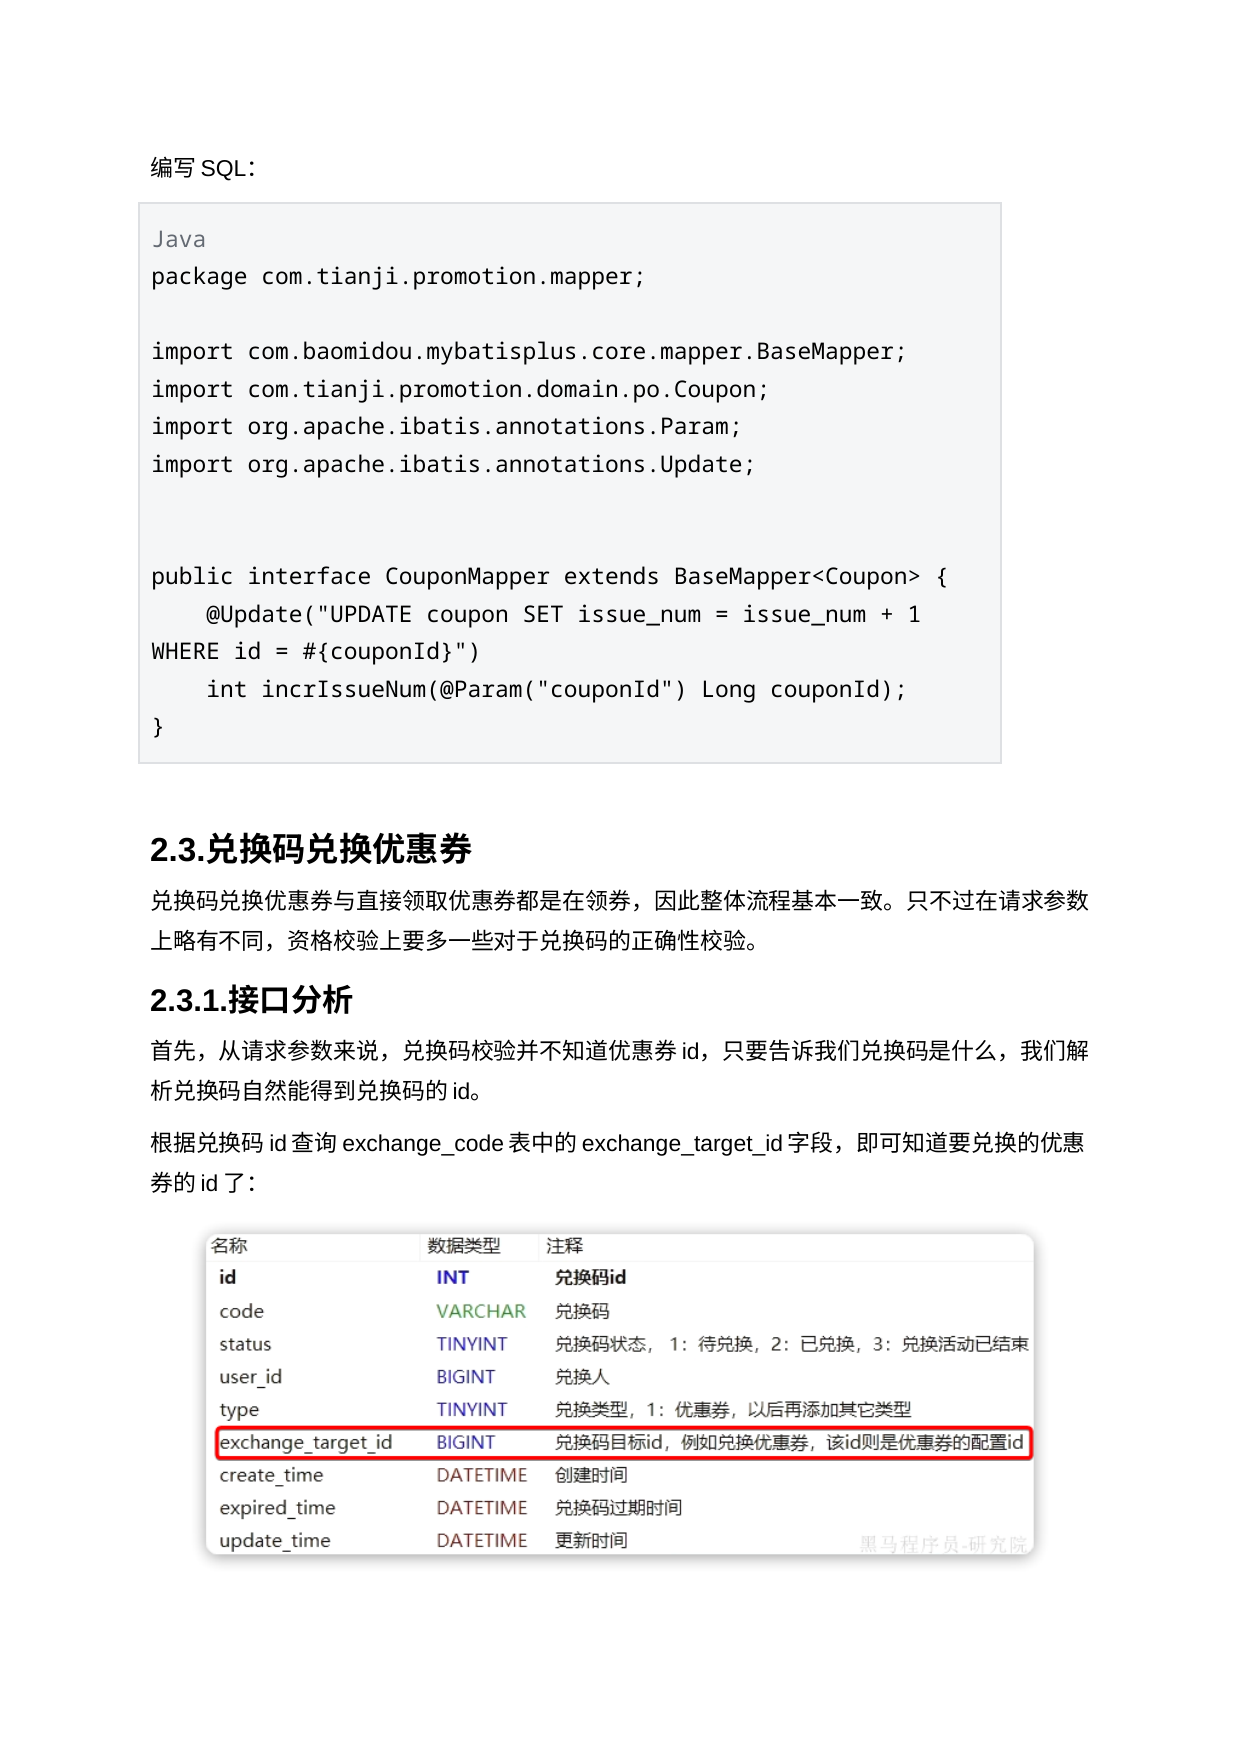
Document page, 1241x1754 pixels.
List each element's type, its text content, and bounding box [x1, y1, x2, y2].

picture [188, 1217, 1052, 1575]
table_header Java package com.tianji.promotion.mapper; import com.baomidou.mybatisplus.core.mapper.BaseMapper; import com.tianji.promotion.domain.po.Coupon; import org.apache.ibatis.annotations.Param; import org.apache.ibatis.annotations.Update; public interface CouponMapper extends BaseMapper<Coupon> { @Update("UPDATE coupon SET issue_num = issue_num + 1 WHERE id = #{couponId}") int incrIssueNum(@Param("couponId") Long couponId); } [140, 204, 1000, 762]
text 首先，从请求参数来说，兑换码校验并不知道优惠券id，只要告诉我们兑换码是什么，我们解析兑换码自然能得到兑换码的id。 [150, 1033, 1090, 1106]
text 兑换码兑换优惠券与直接领取优惠券都是在领券，因此整体流程基本一致。只不过在请求参数上略有不同，资格校验上要多一些对于兑换码的正确性校验。 [150, 883, 1090, 956]
text 根据兑换码id查询exchange_code表中的exchange_target_id字段，即可知道要兑换的优惠券的id了： [150, 1125, 1090, 1198]
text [150, 150, 1090, 183]
